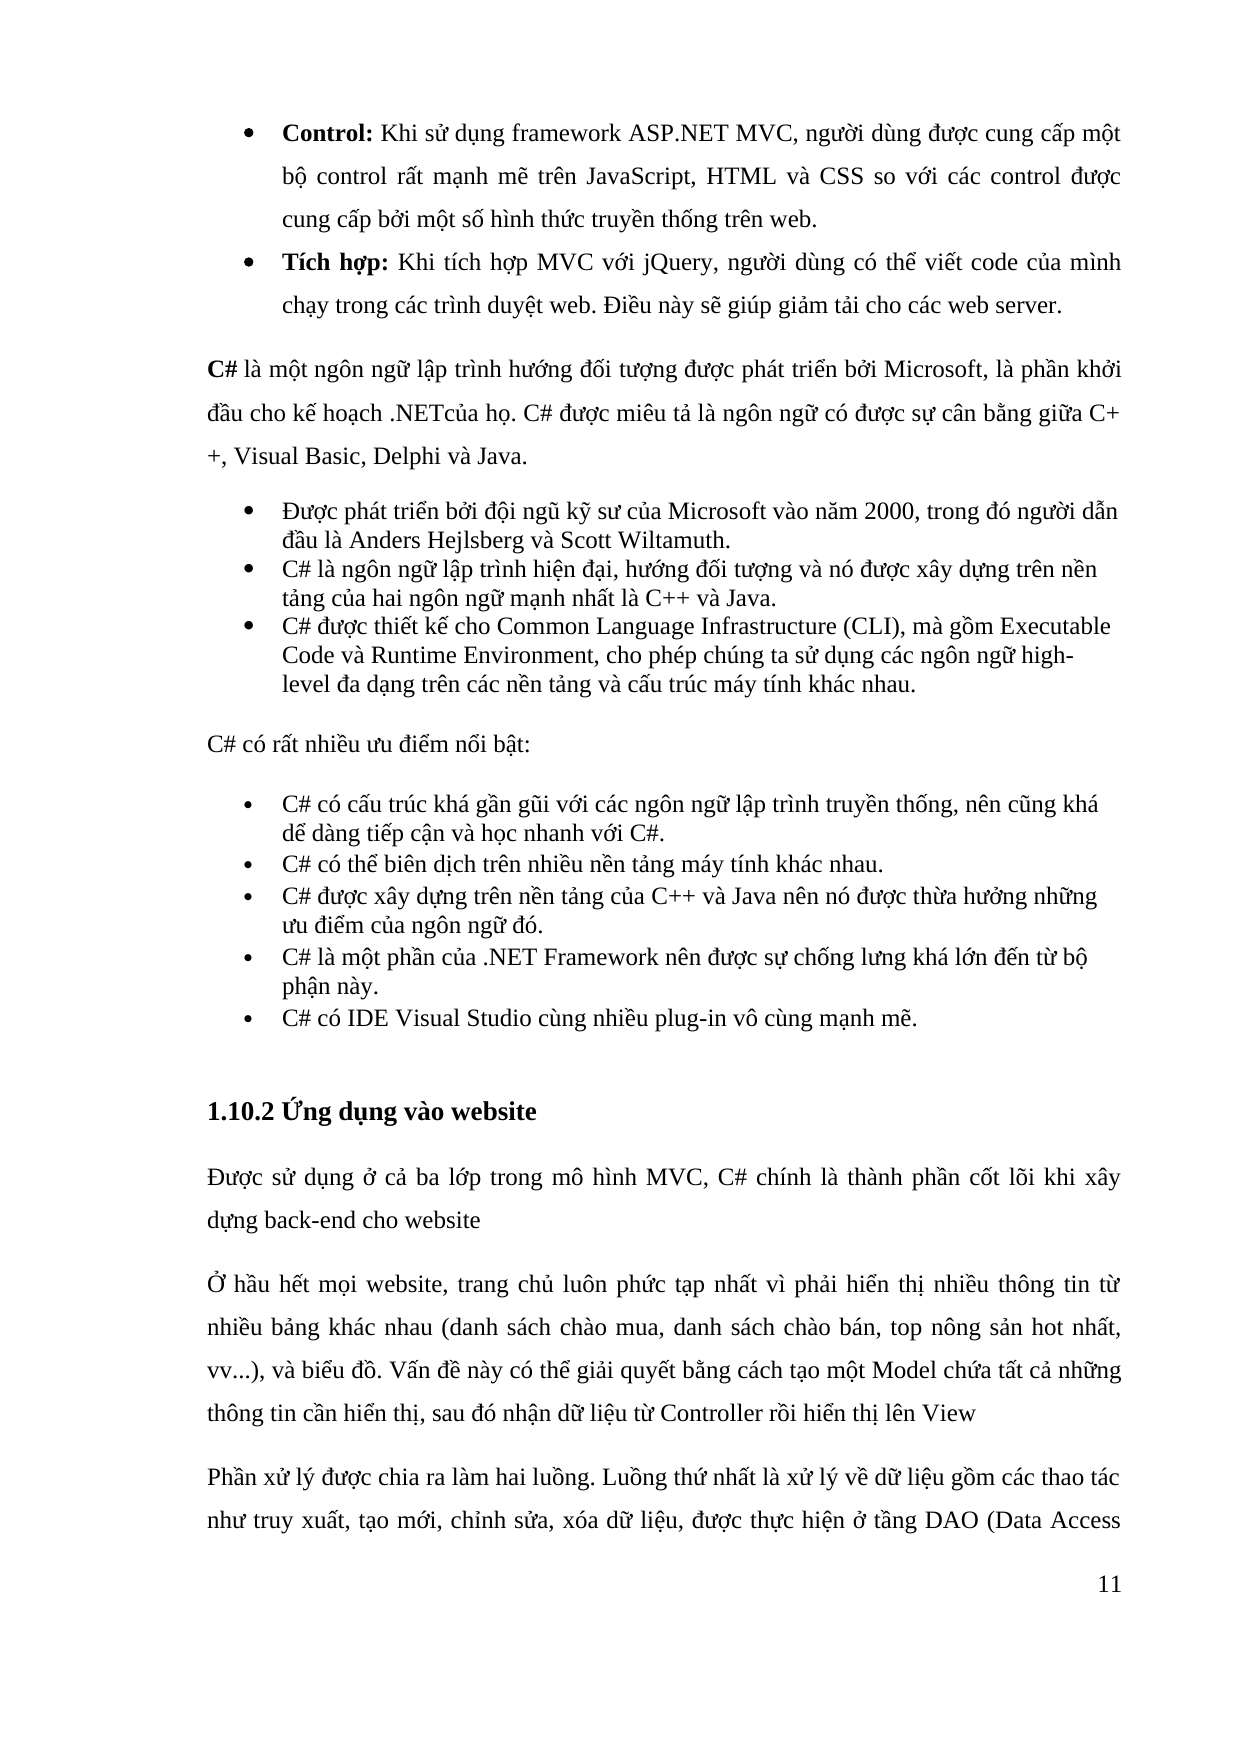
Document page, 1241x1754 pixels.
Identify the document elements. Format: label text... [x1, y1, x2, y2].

text C# là một ngôn ngữ lập trình hướng đối tượng được phát triển bởi Microsoft, là phần khởi đầu cho kế hoạch .NETcủa họ. C# được miêu tả là ngôn ngữ có được sự cân bằng giữa C++, Visual Basic, Delphi và Java. [207, 426, 1122, 469]
text Được sử dụng ở cả ba lớp trong mô hình MVC, C# chính là thành phần cốt lõi khi xây dựng back-end cho website [207, 1162, 1122, 1234]
list C# có IDE Visual Studio cùng nhiều plug-in vô cùng mạnh mẽ. [244, 1003, 1122, 1031]
subtitle Ứng dụng vào website [207, 1094, 1122, 1126]
text C# là một ngôn ngữ lập trình hướng đối tượng được phát triển bởi Microsoft, là phần khởi đầu cho kế hoạch .NETcủa họ. C# được miêu tả là ngôn ngữ có được sự cân bằng giữa C++, Visual Basic, Delphi và Java. [207, 354, 1122, 398]
list C# được thiết kế cho Common Language Infrastructure (CLI), mà gồm Executable Code và Runtime Environment, cho phép chúng ta sử dụng các ngôn ngữ high-level đa dạng trên các nền tảng và cấu trúc máy tính khác nhau. [244, 611, 1122, 698]
list C# là một phần của .NET Framework nên được sự chống lưng khá lớn đến từ bộ phận này. [244, 942, 1122, 999]
text Ở hầu hết mọi website, trang chủ luôn phức tạp nhất vì phải hiển thị nhiều thông tin từ nhiều bảng khác nhau (danh sách chào mua, danh sách chào bán, top nông sản hot nhất, vv...), và biểu đồ. Vấn đề này có thể giải quyết bằng cách tạo một Model chứa tất cả những thông tin cần hiển thị, sau đó nhận dữ liệu từ Controller rồi hiển thị lên View [207, 1269, 1122, 1427]
list Tích hợp: Khi tích hợp MVC với jQuery, người dùng có thể viết code của mình chạy trong các trình duyệt web. Điều này sẽ giúp giảm tải cho các web server. [244, 247, 1122, 319]
list Được phát triển bởi đội ngũ kỹ sư của Microsoft vào năm 2000, trong đó người dẫn đầu là Anders Hejlsberg và Scott Wiltamuth. [244, 496, 1122, 554]
text C# có rất nhiều ưu điểm nổi bật: [207, 729, 1122, 758]
list Control: Khi sử dụng framework ASP.NET MVC, người dùng được cung cấp một bộ control rất mạnh mẽ trên JavaScript, HTML và CSS so với các control được cung cấp bởi một số hình thức truyền thống trên web. [244, 118, 1122, 233]
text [207, 1462, 1122, 1534]
list C# có thể biên dịch trên nhiều nền tảng máy tính khác nhau. [244, 849, 1122, 878]
list C# được xây dựng trên nền tảng của C++ và Java nên nó được thừa hưởng những ưu điểm của ngôn ngữ đó. [244, 881, 1122, 939]
list C# có cấu trúc khá gần gũi với các ngôn ngữ lập trình truyền thống, nên cũng khá dể dàng tiếp cận và học nhanh với C#. [244, 789, 1122, 846]
list C# là ngôn ngữ lập trình hiện đại, hướng đối tượng và nó được xây dựng trên nền tảng của hai ngôn ngữ mạnh nhất là C++ và Java. [244, 554, 1122, 611]
